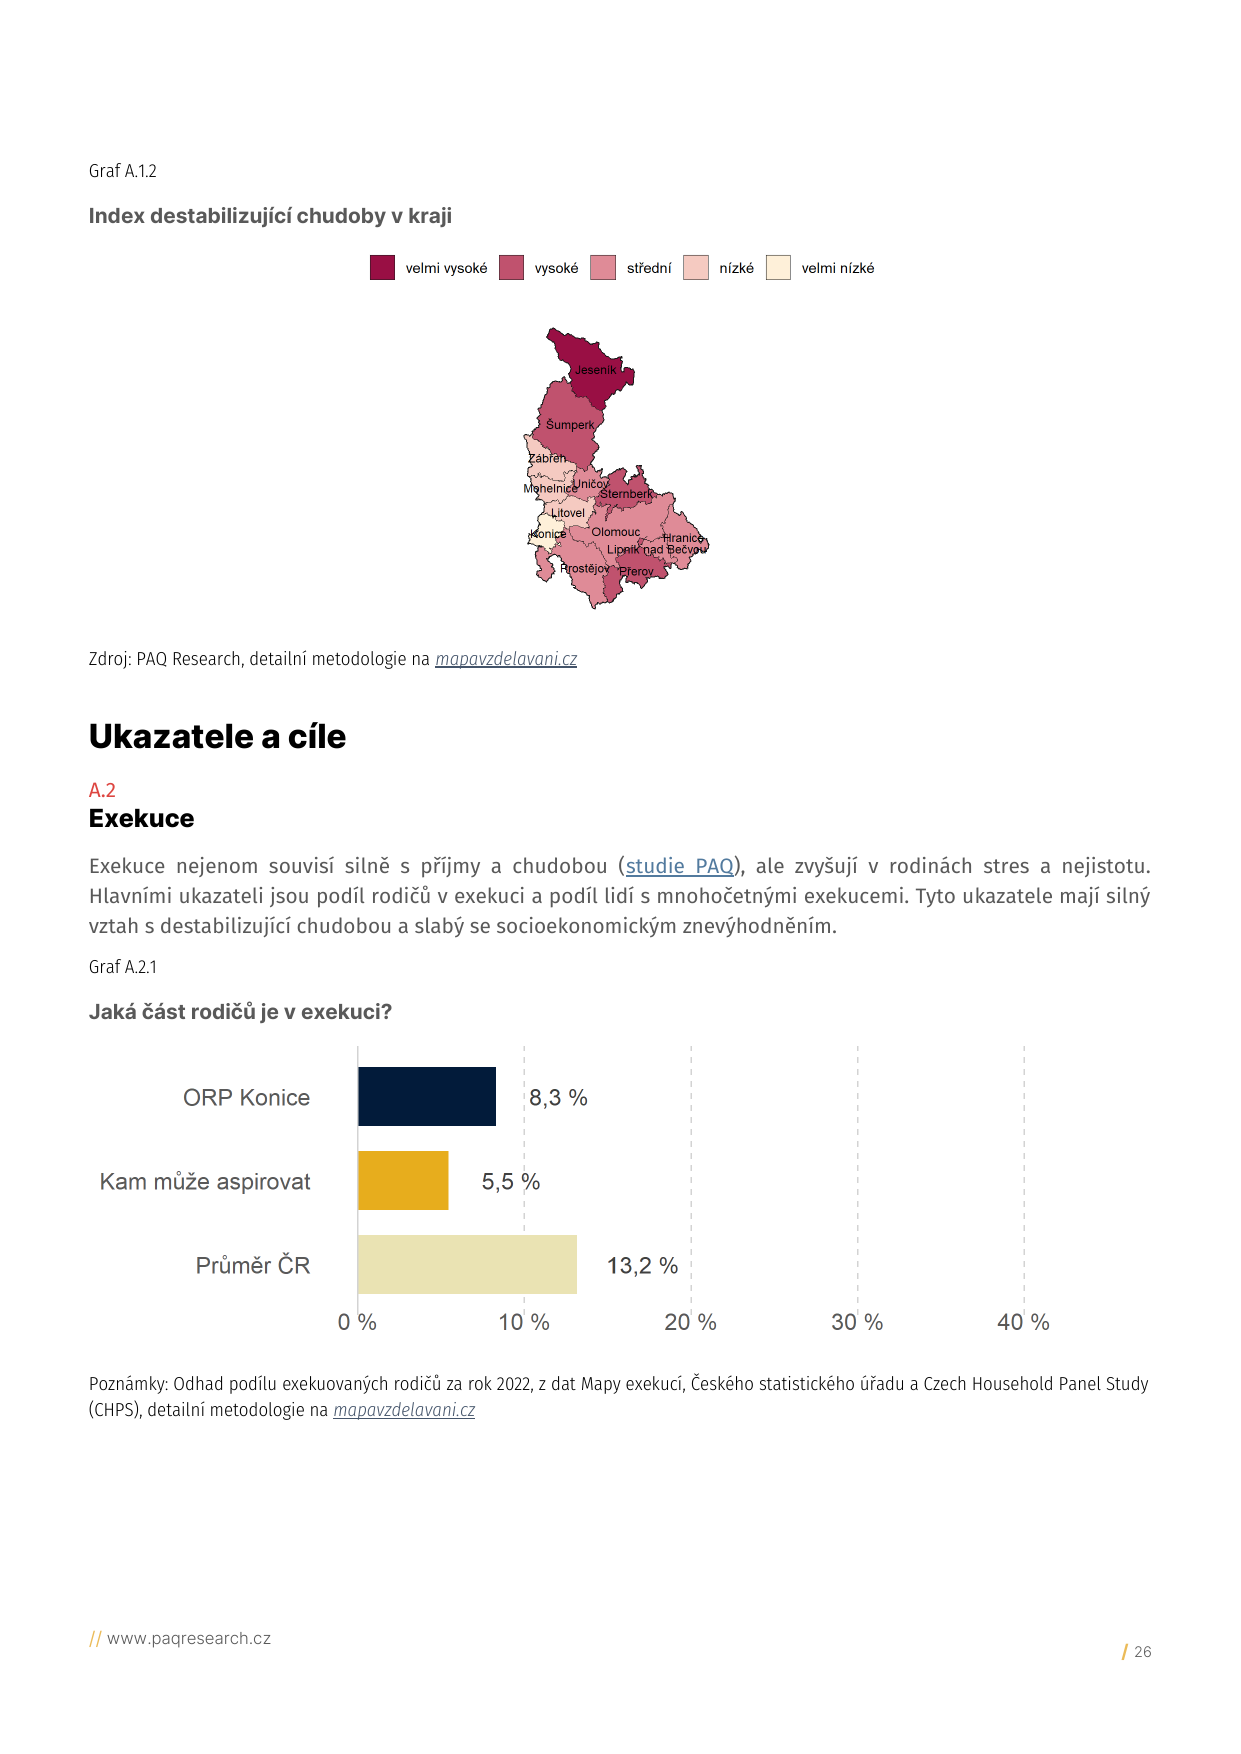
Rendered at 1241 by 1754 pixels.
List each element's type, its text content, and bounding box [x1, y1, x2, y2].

subtitle Exekuce [89, 803, 1152, 833]
text Jaká část rodičů je v exekuci? [89, 994, 1152, 1024]
text Zdroj: PAQ Research, detailní metodologie na mapavzdelavani.cz [89, 647, 1152, 670]
picture [88, 228, 1139, 631]
text Graf A.2.1 [89, 956, 1152, 978]
text Index destabilizující chudoby v kraji [89, 198, 1152, 229]
text Exekuce nejenom souvisí silně s příjmy a chudobou (studie PAQ), ale zvyšují v rodinách stres a nejistotu. Hlavními ukazateli jsou podíl rodičů v exekuci a podíl lidí s mnohočetnými exekucemi. Tyto ukazatele mají silný vztah s destabilizující chudobou a slabý se socioekonomickým znevýhodněním. [89, 849, 1152, 939]
text A.2 [89, 773, 1152, 803]
text Graf A.1.2 [89, 160, 1152, 183]
subtitle Ukazatele a cíle [89, 716, 1152, 756]
text Poznámky: Odhad podílu exekuovaných rodičů za rok 2022, z dat Mapy exekucí, Českého statistického úřadu a Czech Household Panel Study (CHPS), detailní metodologie na mapavzdelavani.cz [89, 1373, 1152, 1421]
picture [88, 1024, 1139, 1356]
